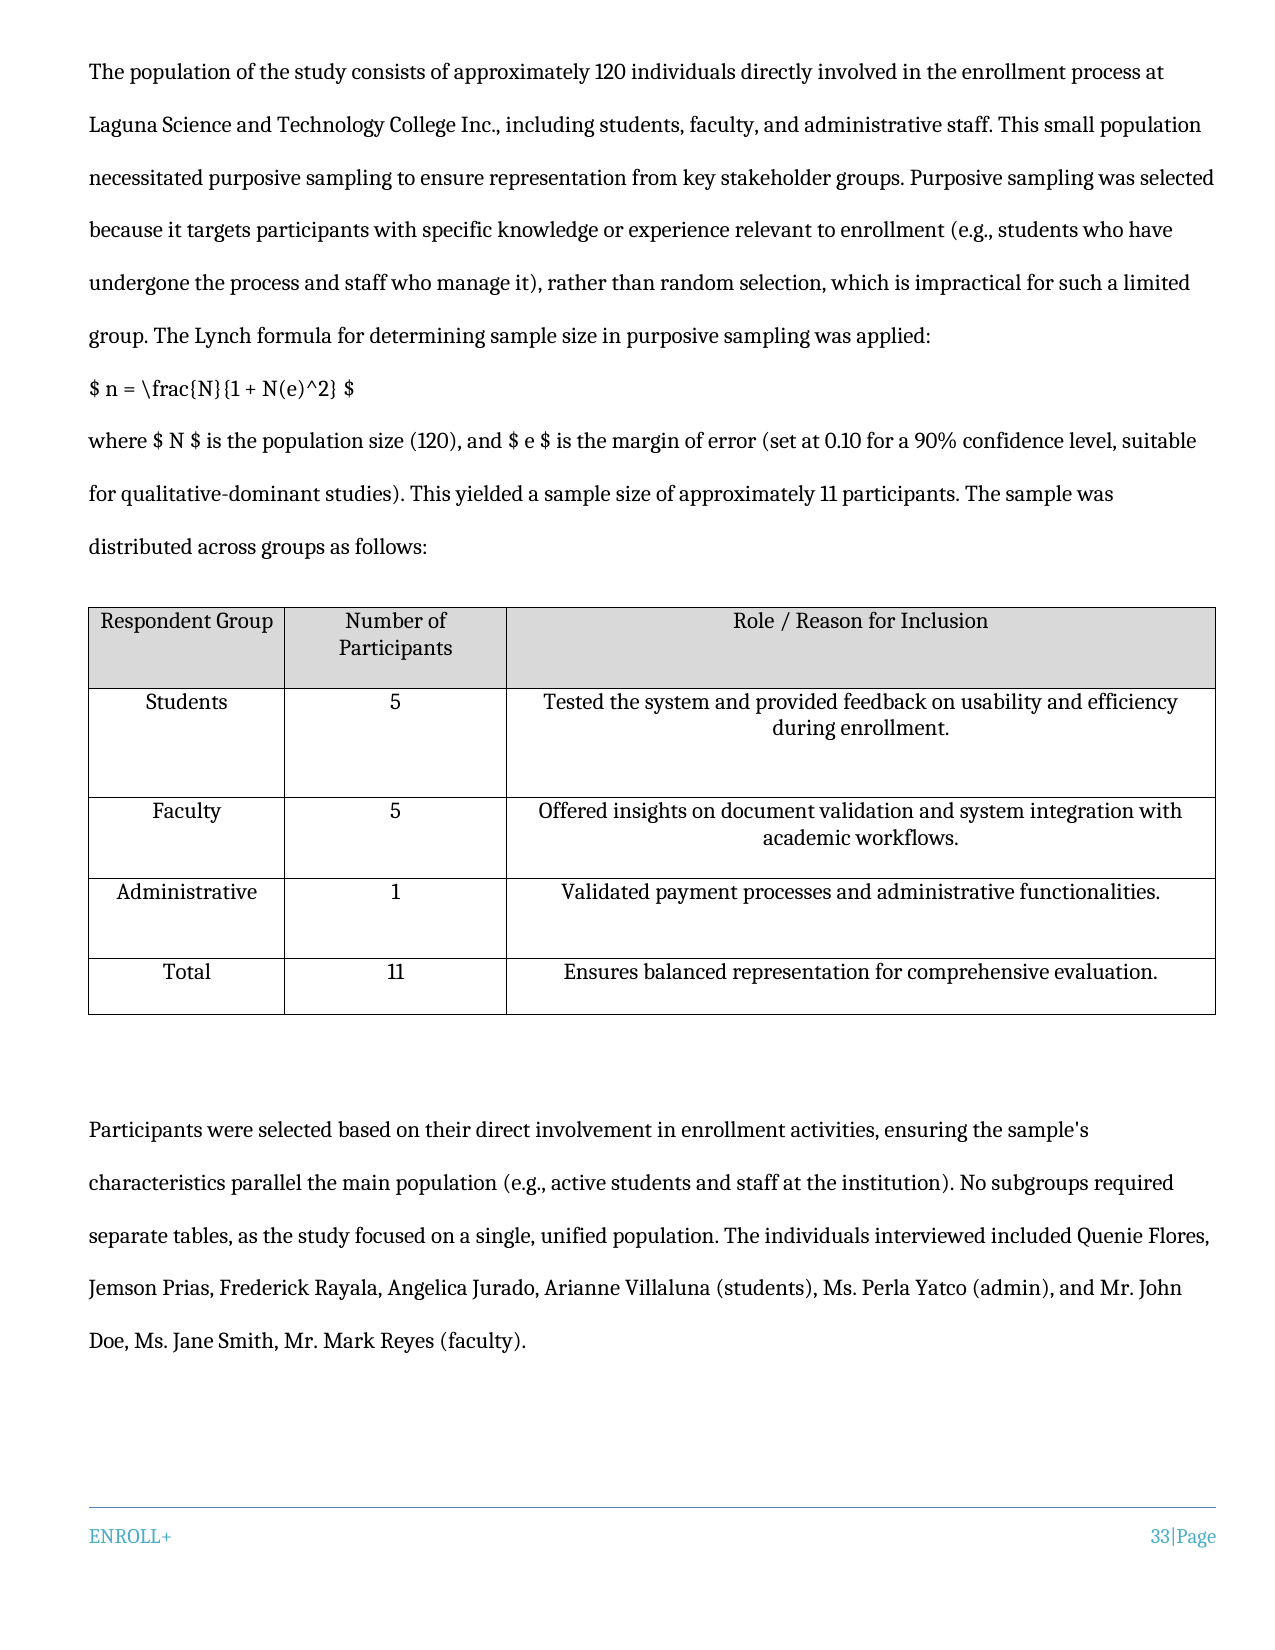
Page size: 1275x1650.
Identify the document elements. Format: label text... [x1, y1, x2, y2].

table_cell Total [89, 959, 284, 1014]
table_cell Tested the system and provided feedback on usability and efficiency during enrollment. [507, 689, 1215, 797]
table_header Respondent Group [89, 608, 284, 688]
table_header Number of Participants [285, 608, 506, 688]
table_cell Faculty [89, 798, 284, 877]
table_cell 5 [285, 689, 506, 797]
table_cell Administrative [89, 879, 284, 958]
table_cell Offered insights on document validation and system integration with academic workflows. [507, 798, 1215, 877]
table_header Role / Reason for Inclusion [507, 608, 1215, 688]
text The population of the study consists of approximately 120 individuals directly involved in the enrollment process at Laguna Science and Technology College Inc., including students, faculty, and administrative staff. This small population necessitated purposive sampling to ensure representation from key stakeholder groups. Purposive sampling was selected because it targets participants with specific knowledge or experience relevant to enrollment (e.g., students who have undergone the process and staff who manage it), rather than random selection, which is impractical for such a limited group. The Lynch formula for determining sample size in purposive sampling was applied: $ n = \frac{N}{1 + N(e)^2} $ where $ N $ is the population size (120), and $ e $ is the margin of error (set at 0.10 for a 90% confidence level, suitable for qualitative-dominant studies). This yielded a sample size of approximately 11 participants. The sample was distributed across groups as follows: [89, 59, 1216, 165]
table_cell 5 [285, 798, 506, 877]
text The population of the study consists of approximately 120 individuals directly involved in the enrollment process at Laguna Science and Technology College Inc., including students, faculty, and administrative staff. This small population necessitated purposive sampling to ensure representation from key stakeholder groups. Purposive sampling was selected because it targets participants with specific knowledge or experience relevant to enrollment (e.g., students who have undergone the process and staff who manage it), rather than random selection, which is impractical for such a limited group. The Lynch formula for determining sample size in purposive sampling was applied: $ n = \frac{N}{1 + N(e)^2} $ where $ N $ is the population size (120), and $ e $ is the margin of error (set at 0.10 for a 90% confidence level, suitable for qualitative-dominant studies). This yielded a sample size of approximately 11 participants. The sample was distributed across groups as follows: [89, 191, 1216, 560]
table_cell Ensures balanced representation for comprehensive evaluation. [507, 959, 1215, 1014]
text Participants were selected based on their direct involvement in enrollment activities, ensuring the sample's characteristics parallel the main population (e.g., active students and staff at the institution). No subgroups required separate tables, as the study focused on a single, unified population. The individuals interviewed included Quenie Flores, Jemson Prias, Frederick Rayala, Angelica Jurado, Arianne Villaluna (students), Ms. Perla Yatco (admin), and Mr. John Doe, Ms. Jane Smith, Mr. Mark Reyes (faculty). [89, 1117, 1216, 1354]
table_cell Students [89, 689, 284, 797]
table_cell 11 [285, 959, 506, 1014]
table_cell Validated payment processes and administrative functionalities. [507, 879, 1215, 958]
table_cell 1 [285, 879, 506, 958]
